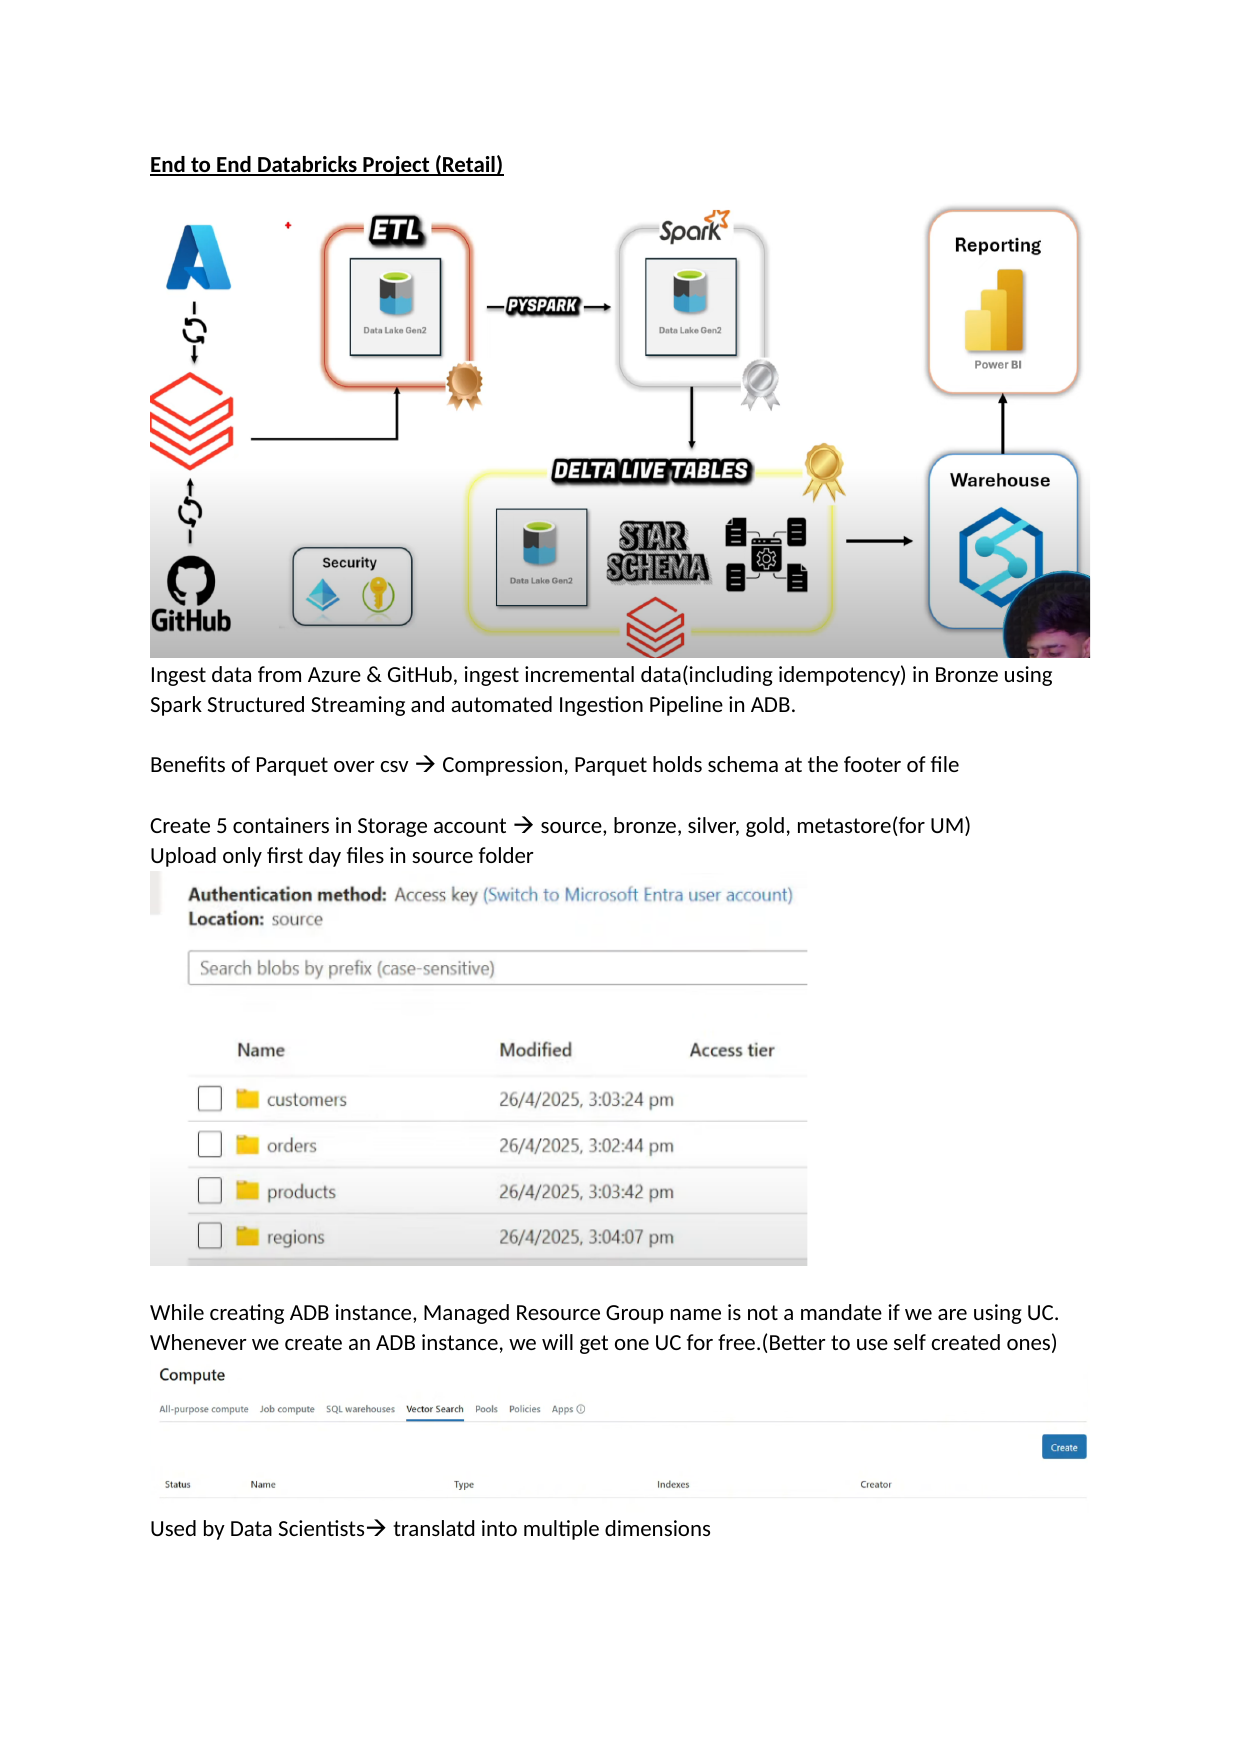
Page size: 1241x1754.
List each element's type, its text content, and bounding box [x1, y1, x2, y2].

picture [150, 871, 808, 1266]
picture [150, 1358, 1091, 1513]
picture [150, 196, 1091, 658]
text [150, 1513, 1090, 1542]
text End to End Databricks Project (Retail) [150, 150, 1090, 178]
